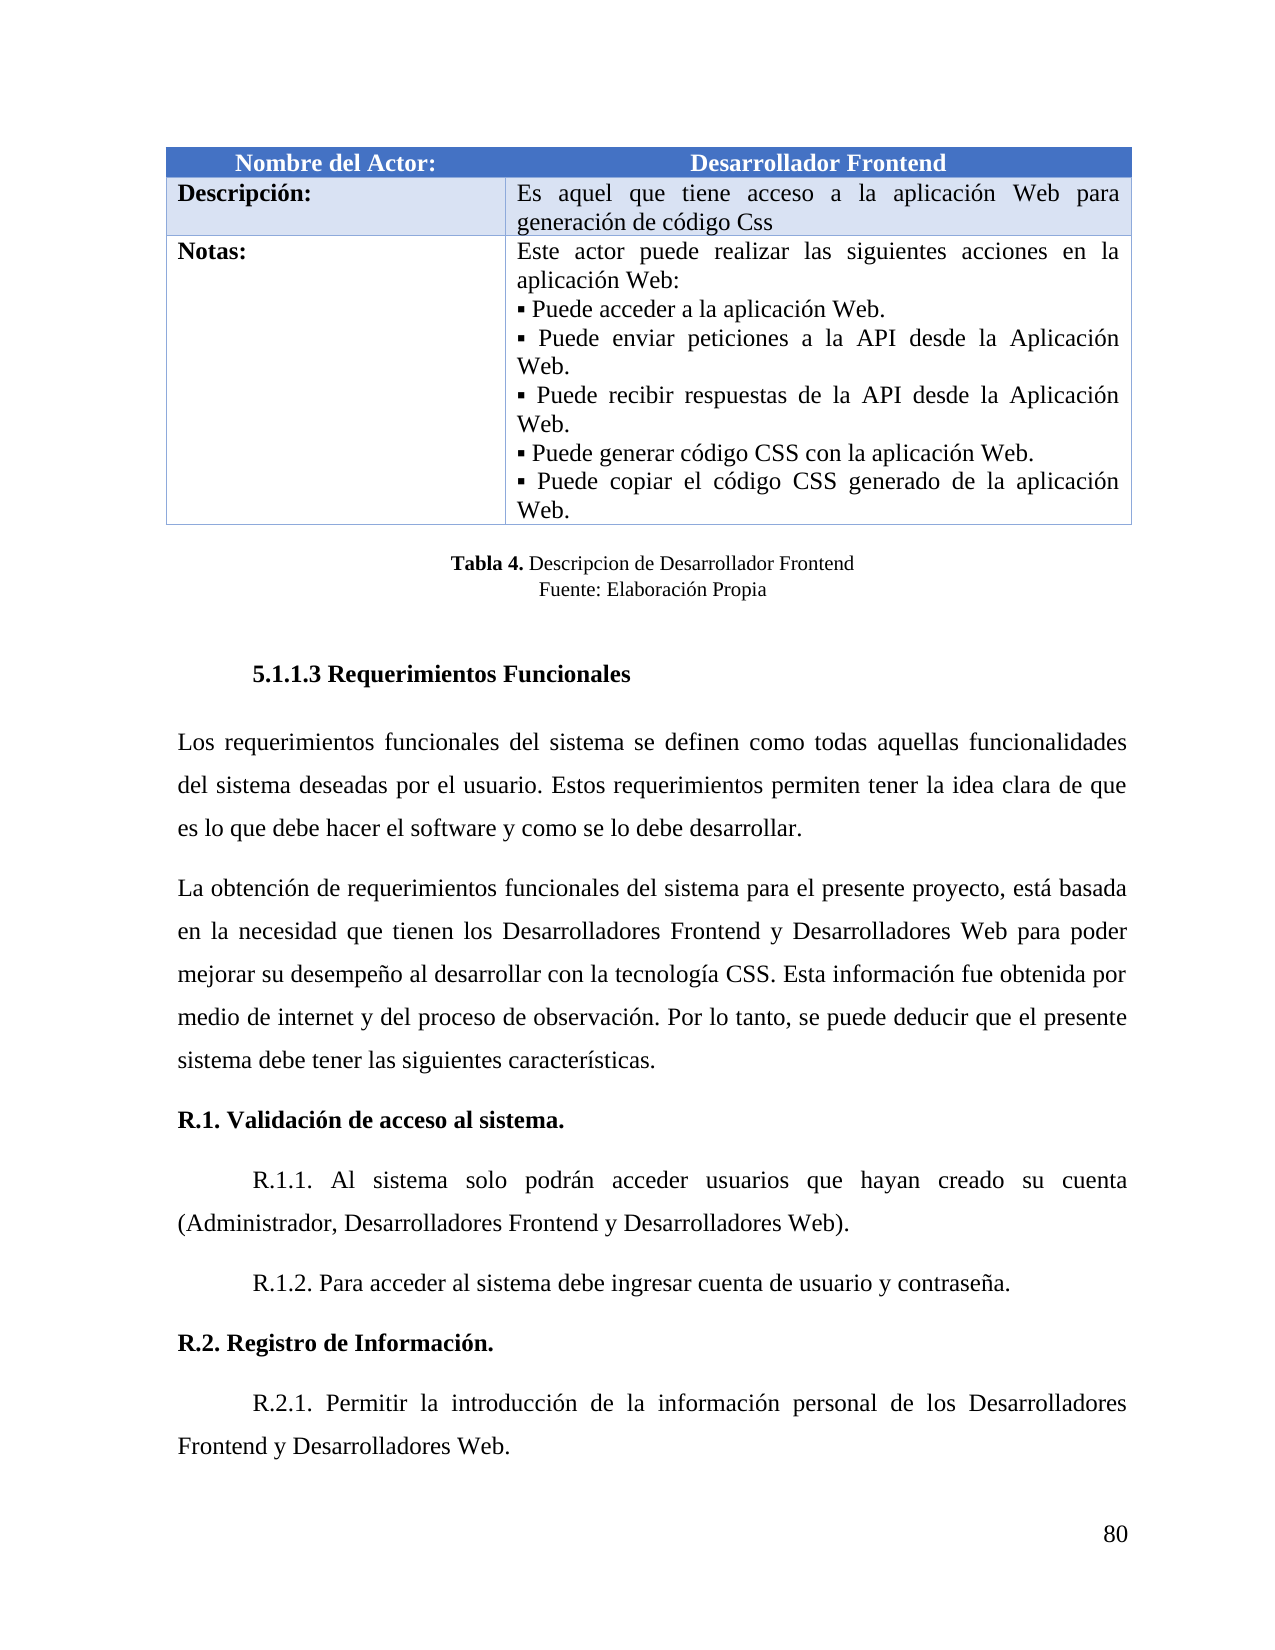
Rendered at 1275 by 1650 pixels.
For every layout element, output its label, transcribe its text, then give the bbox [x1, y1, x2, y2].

table_cell Este actor puede realizar las siguientes acciones en la aplicación Web: ▪ Puede acceder a la aplicación Web. ▪ Puede enviar peticiones a la API desde la Aplicación Web. ▪ Puede recibir respuestas de la API desde la Aplicación Web. ▪ Puede generar código CSS con la aplicación Web. ▪ Puede copiar el código CSS generado de la aplicación Web. [506, 236, 1131, 524]
text R.2.1. Permitir la introducción de la información personal de los Desarrolladores Frontend y Desarrolladores Web. [177, 1388, 1128, 1459]
text Tabla 4. Descripcion de Desarrollador Frontend [177, 551, 1128, 575]
text R.1. Validación de acceso al sistema. [177, 1105, 1128, 1134]
text R.2. Registro de Información. [177, 1328, 1128, 1357]
table_header Desarrollador Frontend [506, 148, 1131, 177]
subtitle 5.1.1.3 Requerimientos Funcionales [177, 659, 1128, 688]
list Fuente: Elaboración Propia [177, 577, 1128, 601]
table_cell Es aquel que tiene acceso a la aplicación Web para generación de código Css [506, 178, 1131, 235]
table_cell Notas: [167, 236, 505, 524]
text R.1.1. Al sistema solo podrán acceder usuarios que hayan creado su cuenta (Administrador, Desarrolladores Frontend y Desarrolladores Web). [177, 1165, 1128, 1237]
text Los requerimientos funcionales del sistema se definen como todas aquellas funcionalidades del sistema deseadas por el usuario. Estos requerimientos permiten tener la idea clara de que es lo que debe hacer el software y como se lo debe desarrollar. [177, 727, 1128, 842]
table_header Nombre del Actor: [167, 148, 505, 177]
text R.1.2. Para acceder al sistema debe ingresar cuenta de usuario y contraseña. [177, 1268, 1128, 1297]
text La obtención de requerimientos funcionales del sistema para el presente proyecto, está basada en la necesidad que tienen los Desarrolladores Frontend y Desarrolladores Web para poder mejorar su desempeño al desarrollar con la tecnología CSS. Esta información fue obtenida por medio de internet y del proceso de observación. Por lo tanto, se puede deducir que el presente sistema debe tener las siguientes características. [177, 873, 1128, 1074]
table_cell Descripción: [167, 178, 505, 235]
